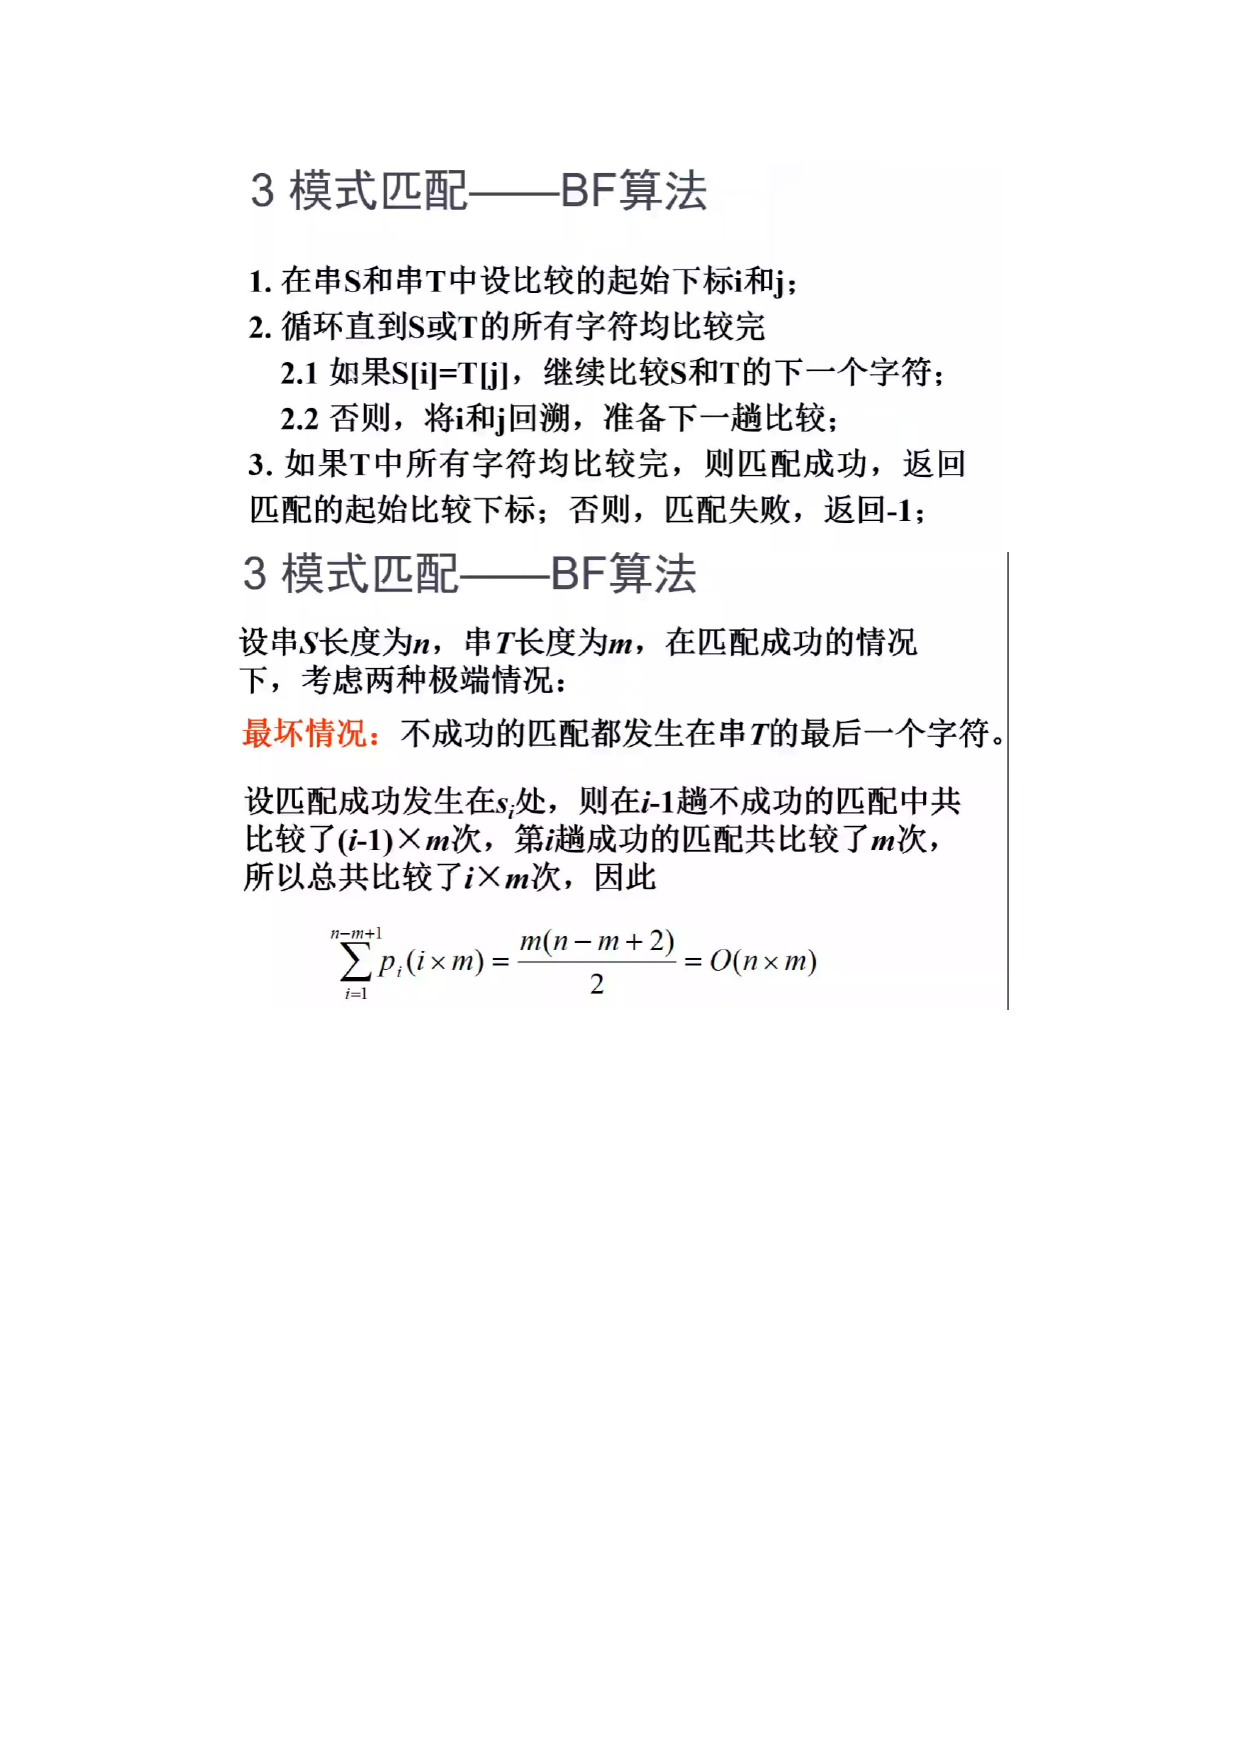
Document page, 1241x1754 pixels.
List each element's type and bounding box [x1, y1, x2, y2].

picture [237, 162, 1004, 551]
picture [231, 552, 1009, 1010]
